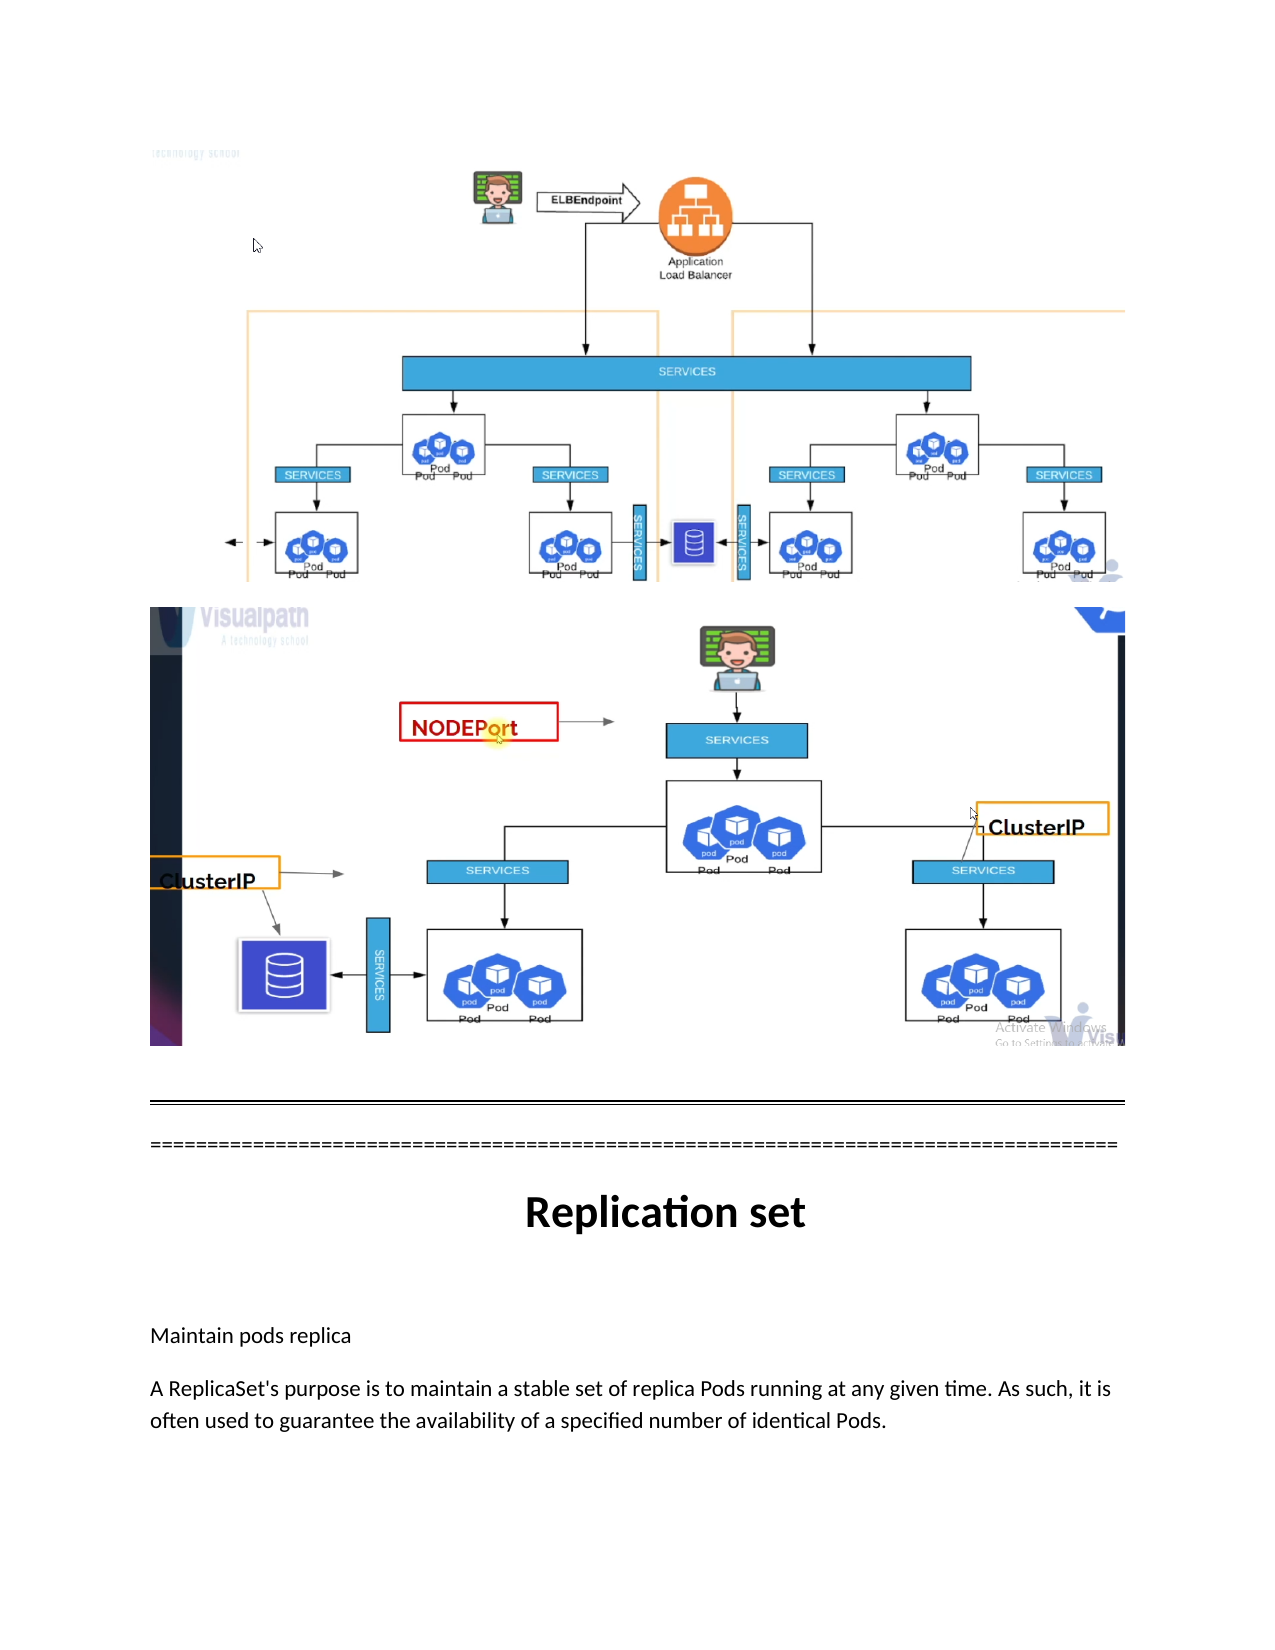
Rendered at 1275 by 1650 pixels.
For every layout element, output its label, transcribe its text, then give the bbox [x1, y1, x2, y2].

picture [150, 607, 1125, 1046]
text ===================================================================================== [150, 1130, 1125, 1158]
text Maintain pods replica [150, 1321, 1125, 1349]
text Replication set [150, 1183, 1125, 1239]
text A ReplicaSet's purpose is to maintain a stable set of replica Pods running at any given time. As such, it is often used to guarantee the availability of a specified number of identical Pods. [150, 1374, 1125, 1434]
picture [150, 150, 1125, 582]
